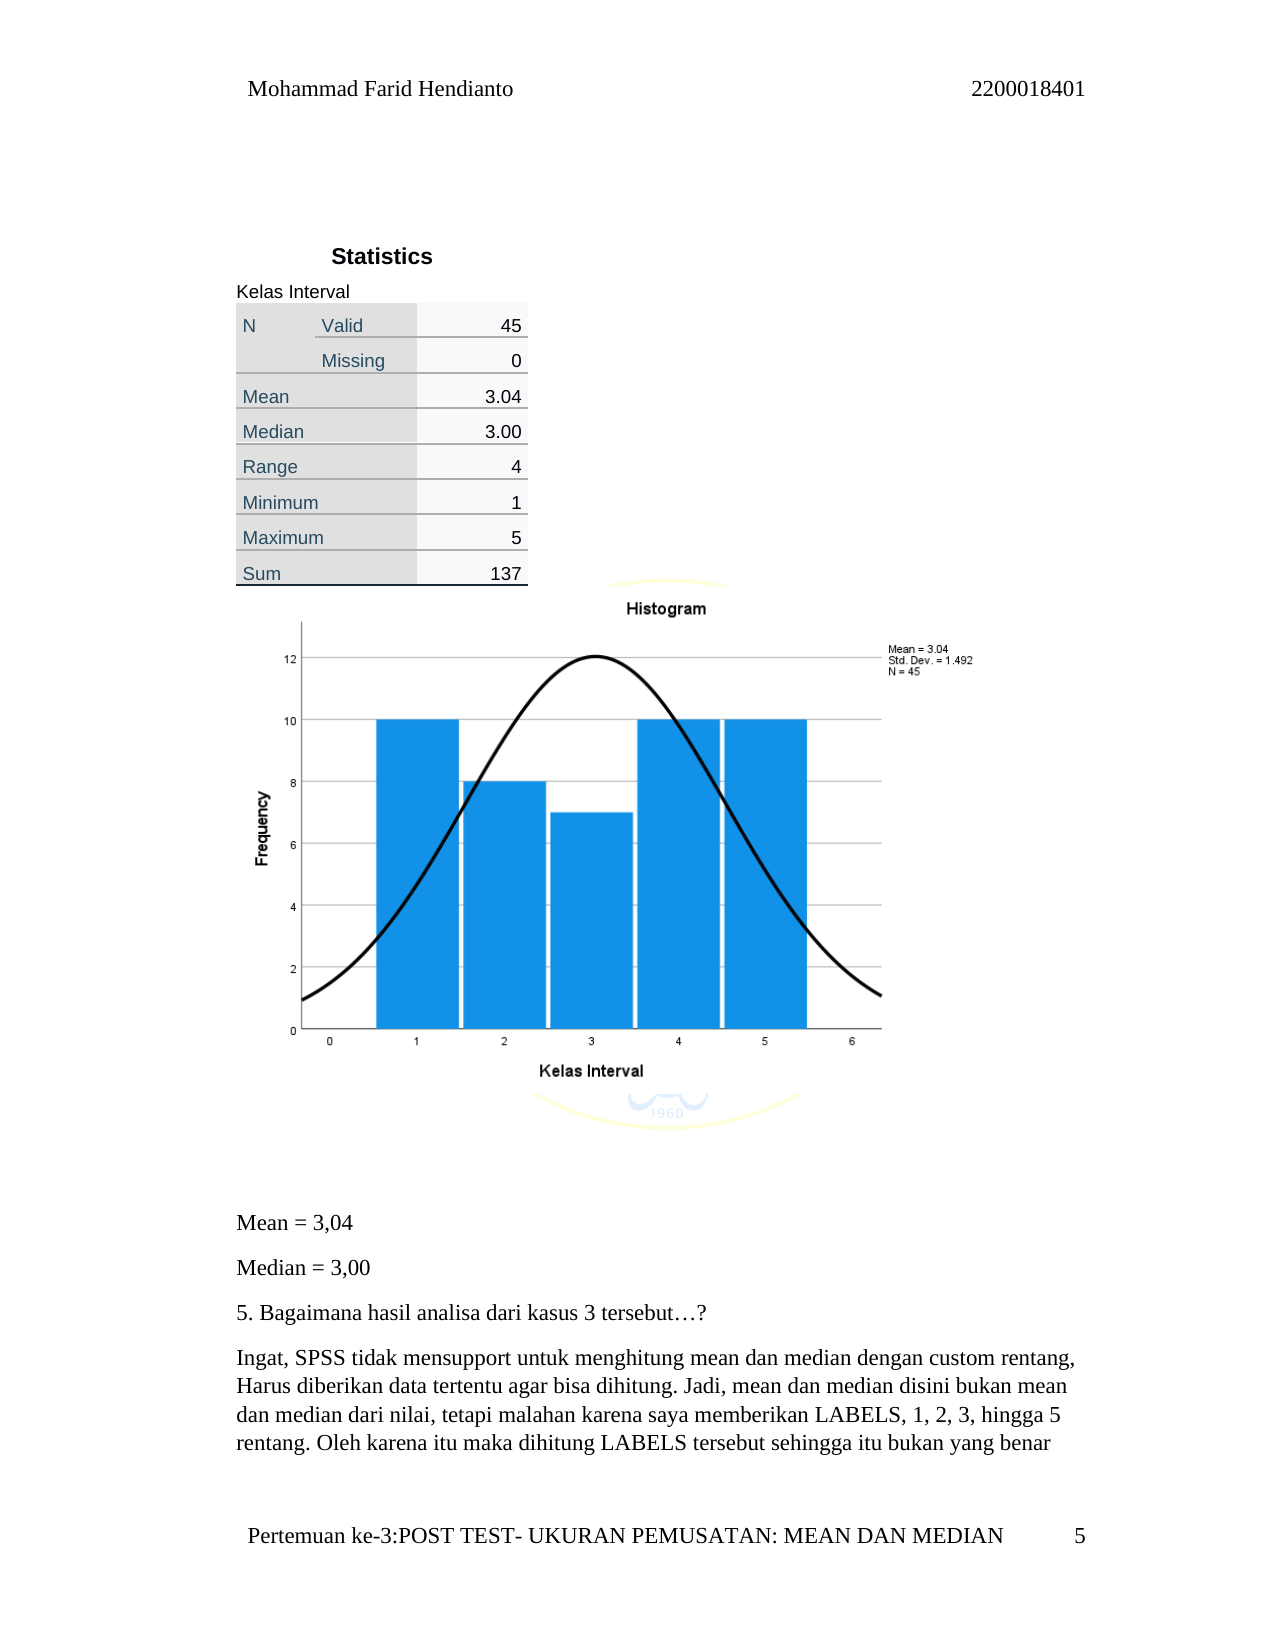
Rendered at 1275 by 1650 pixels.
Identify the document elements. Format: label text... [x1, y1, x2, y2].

table_cell Kelas Interval [236, 270, 528, 303]
text Median = 3,00 [236, 1254, 1098, 1280]
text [236, 1344, 1098, 1456]
table_cell Missing [315, 338, 417, 372]
table_cell 1 [417, 480, 528, 513]
table_cell 5 [417, 515, 528, 549]
table_cell N [236, 303, 315, 372]
table_cell Sum [236, 551, 417, 584]
table_cell 3.00 [417, 409, 528, 442]
picture [236, 586, 1098, 1094]
table_cell Range [236, 445, 417, 478]
text 5. Bagaimana hasil analisa dari kasus 3 tersebut…? [236, 1299, 1098, 1325]
table_cell Minimum [236, 480, 417, 513]
table_cell Maximum [236, 515, 417, 549]
table_cell 4 [417, 445, 528, 478]
table_cell Valid [315, 303, 417, 336]
table_header Statistics [236, 236, 528, 269]
table_cell 137 [417, 551, 528, 584]
table_cell Mean [236, 374, 417, 407]
table_cell 0 [417, 338, 528, 372]
text Mean = 3,04 [236, 1209, 1098, 1235]
table_cell Median [236, 409, 417, 442]
table_cell 3.04 [417, 374, 528, 407]
table_cell 45 [417, 303, 528, 336]
